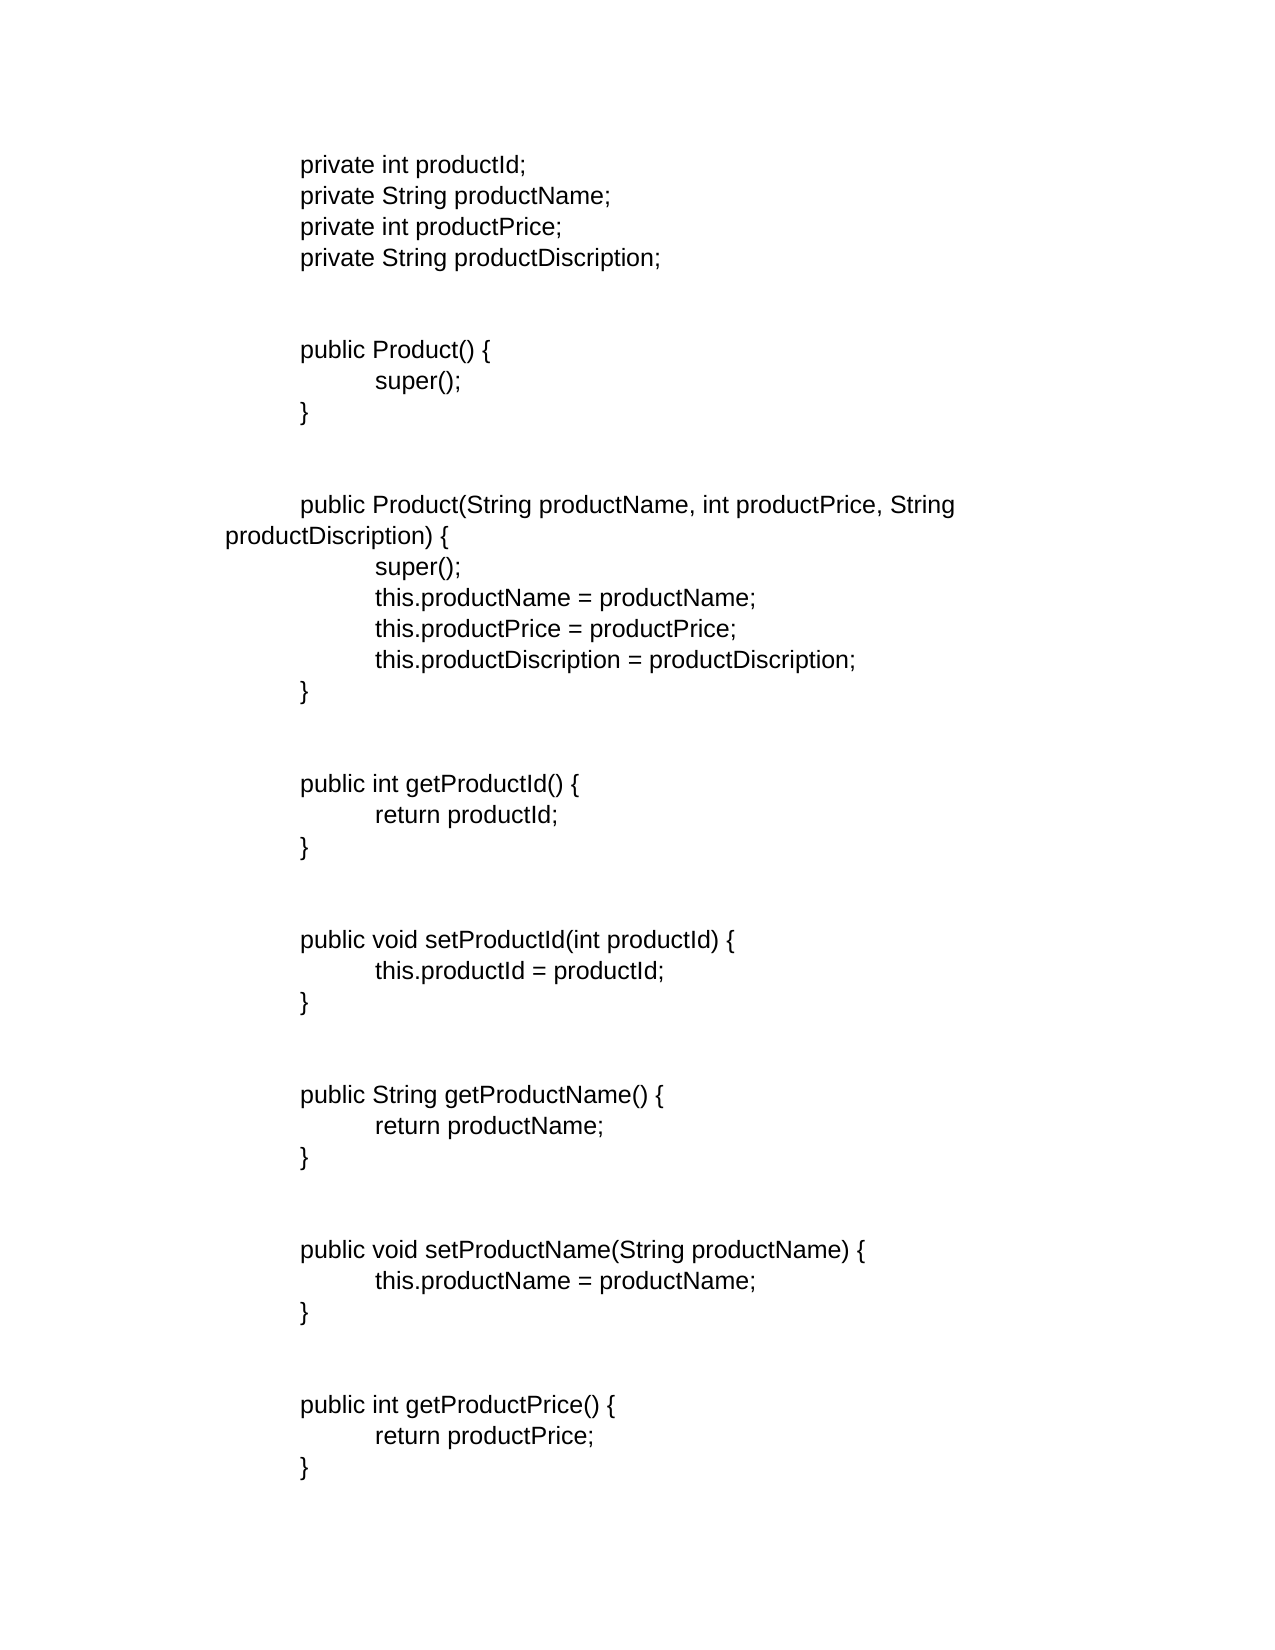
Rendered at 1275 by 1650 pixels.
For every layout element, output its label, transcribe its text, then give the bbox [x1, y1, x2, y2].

list } [225, 1142, 1125, 1171]
list public void setProductName(String productName) { [225, 1235, 1125, 1264]
list public void setProductId(int productId) { [225, 924, 1125, 953]
list } [225, 831, 1125, 860]
list this.productName = productName; [225, 583, 1125, 612]
list return productId; [225, 800, 1125, 829]
list public Product(String productName, int productPrice, String productDiscription) { [225, 490, 1125, 550]
list } [225, 397, 1125, 426]
list public int getProductPrice() { [225, 1390, 1125, 1419]
list } [225, 676, 1125, 705]
list private int productId; [225, 150, 1125, 179]
list public int getProductId() { [225, 769, 1125, 798]
list private String productDiscription; [225, 243, 1125, 272]
list } [225, 987, 1125, 1015]
list } [225, 1297, 1125, 1326]
list private String productName; [225, 181, 1125, 210]
list this.productName = productName; [225, 1266, 1125, 1295]
list this.productDiscription = productDiscription; [225, 645, 1125, 674]
list return productName; [225, 1111, 1125, 1139]
list this.productId = productId; [225, 956, 1125, 984]
list } [225, 1452, 1125, 1481]
list public String getProductName() { [225, 1080, 1125, 1108]
list super(); [225, 552, 1125, 581]
list this.productPrice = productPrice; [225, 614, 1125, 643]
list return productPrice; [225, 1421, 1125, 1450]
list private int productPrice; [225, 212, 1125, 241]
list super(); [225, 366, 1125, 394]
list public Product() { [225, 335, 1125, 363]
